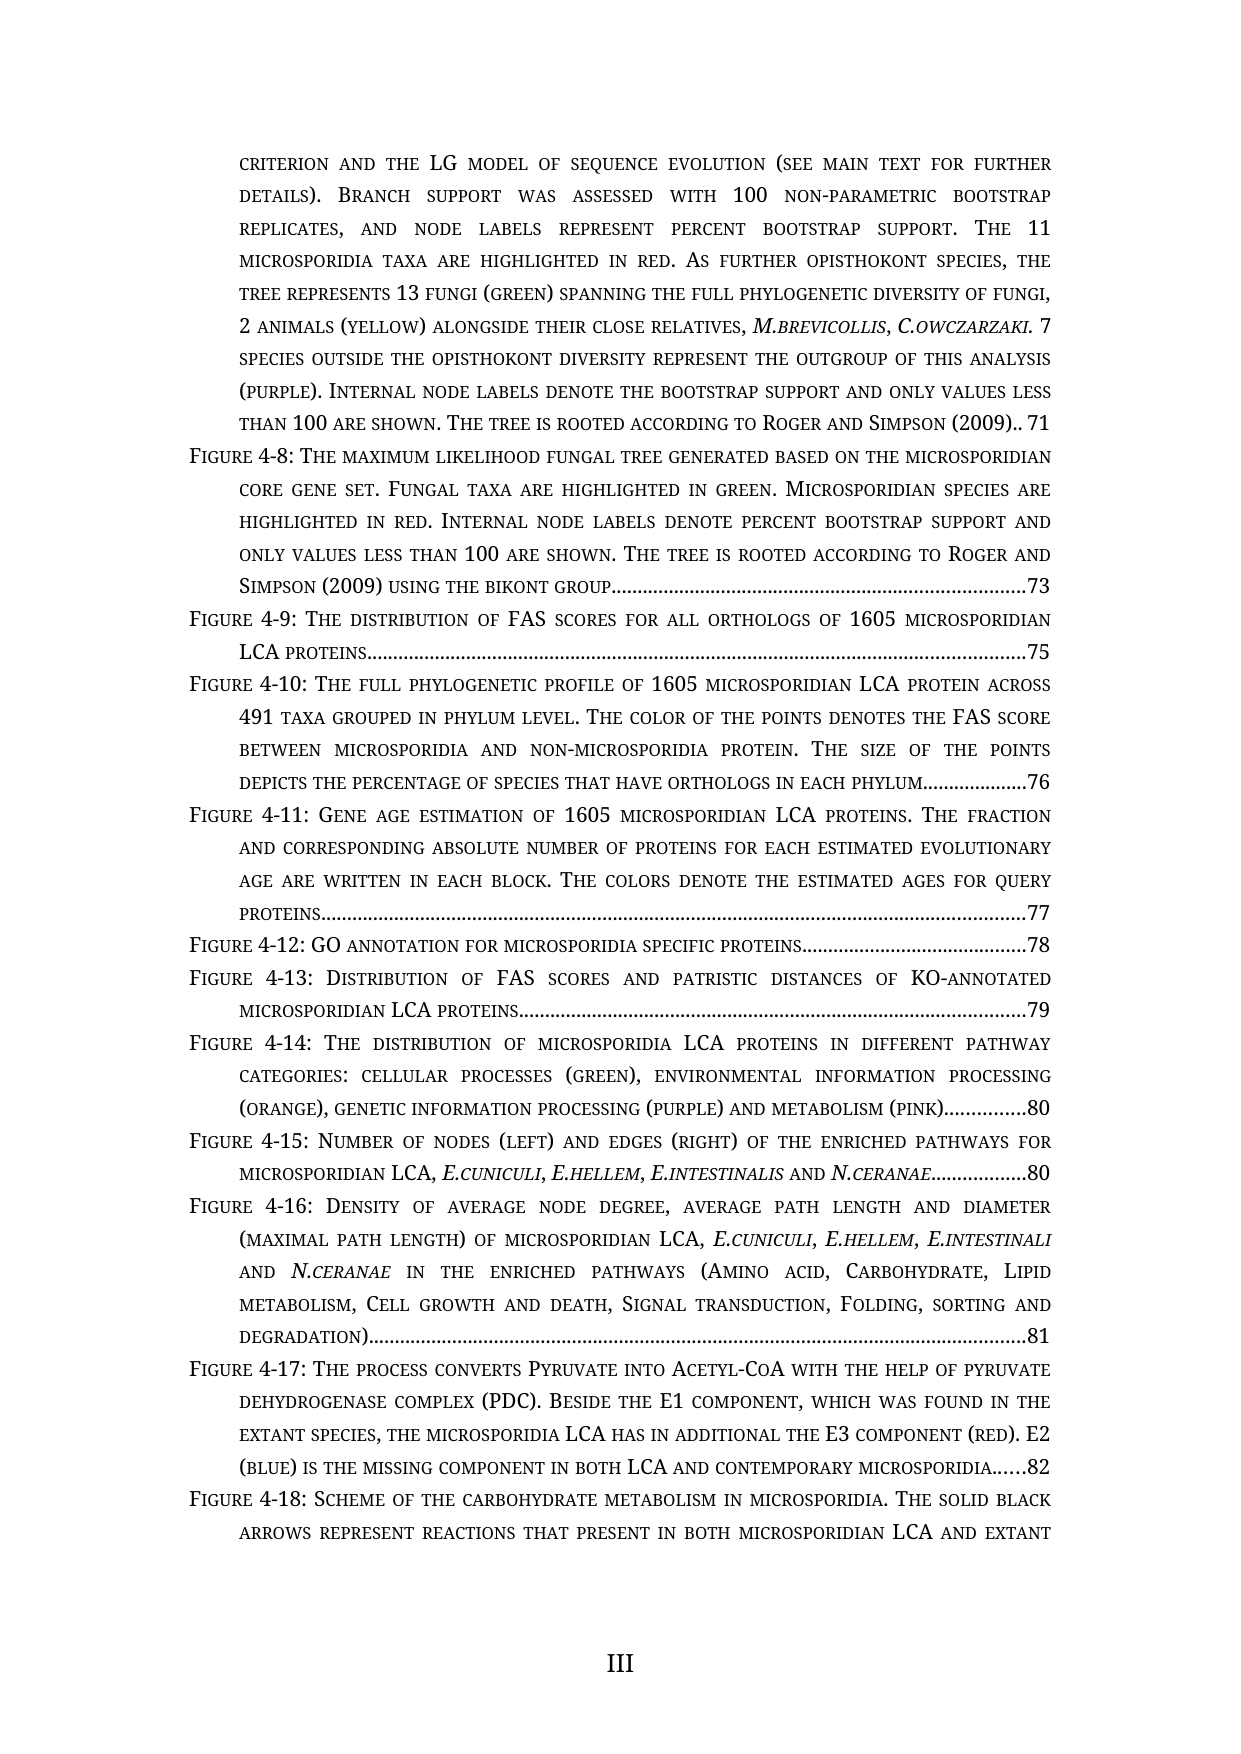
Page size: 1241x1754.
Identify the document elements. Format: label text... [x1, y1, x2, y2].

text Figure 4-12: GO annotation for microsporidia specific proteins. 78 [189, 930, 1051, 959]
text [189, 1484, 1051, 1546]
text Figure 4-13: Distribution of FAS scores and patristic distances of KO-annotated microsporidian LCA proteins. 79 [189, 963, 1051, 1024]
text Figure 4-11: Gene age estimation of 1605 microsporidian LCA proteins. The fraction and corresponding absolute number of proteins for each estimated evolutionary age are written in each block. The colors denote the estimated ages for query proteins. 77 [189, 800, 1051, 926]
text Figure 4-8: The maximum likelihood fungal tree generated based on the microsporidian core gene set. Fungal taxa are highlighted in green. Microsporidian species are highlighted in red. Internal node labels denote percent bootstrap support and only values less than 100 are shown. The tree is rooted according to Roger and Simpson (2009) using the bikont group. 73 [189, 441, 1051, 600]
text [189, 148, 1051, 437]
text Figure 4-15: Number of nodes (left) and edges (right) of the enriched pathways for microsporidian LCA, E.cuniculi, E.hellem, E.intestinalis and N.ceranae. 80 [189, 1126, 1051, 1187]
text Figure 4-16: Density of average node degree, average path length and diameter (maximal path length) of microsporidian LCA, E.cuniculi, E.hellem, E.intestinali and N.ceranae in the enriched pathways (Amino acid, Carbohydrate, Lipid metabolism, Cell growth and death, Signal transduction, Folding, sorting and degradation). 81 [189, 1191, 1051, 1350]
text Figure 4-9: The distribution of FAS scores for all orthologs of 1605 microsporidian LCA proteins. 75 [189, 604, 1051, 665]
text Figure 4-14: The distribution of microsporidia LCA proteins in different pathway categories: cellular processes (green), environmental information processing (orange), genetic information processing (purple) and metabolism (pink). 80 [189, 1028, 1051, 1122]
text Figure 4-10: The full phylogenetic profile of 1605 microsporidian LCA protein across 491 taxa grouped in phylum level. The color of the points denotes the FAS score between microsporidia and non-microsporidia protein. The size of the points depicts the percentage of species that have orthologs in each phylum. 76 [189, 669, 1051, 796]
text Figure 4-17: The process converts Pyruvate into Acetyl-CoA with the help of pyruvate dehydrogenase complex (PDC). Beside the E1 component, which was found in the extant species, the microsporidia LCA has in additional the E3 component (red). E2 (blue) is the missing component in both LCA and contemporary microsporidia. 82 [189, 1354, 1051, 1480]
